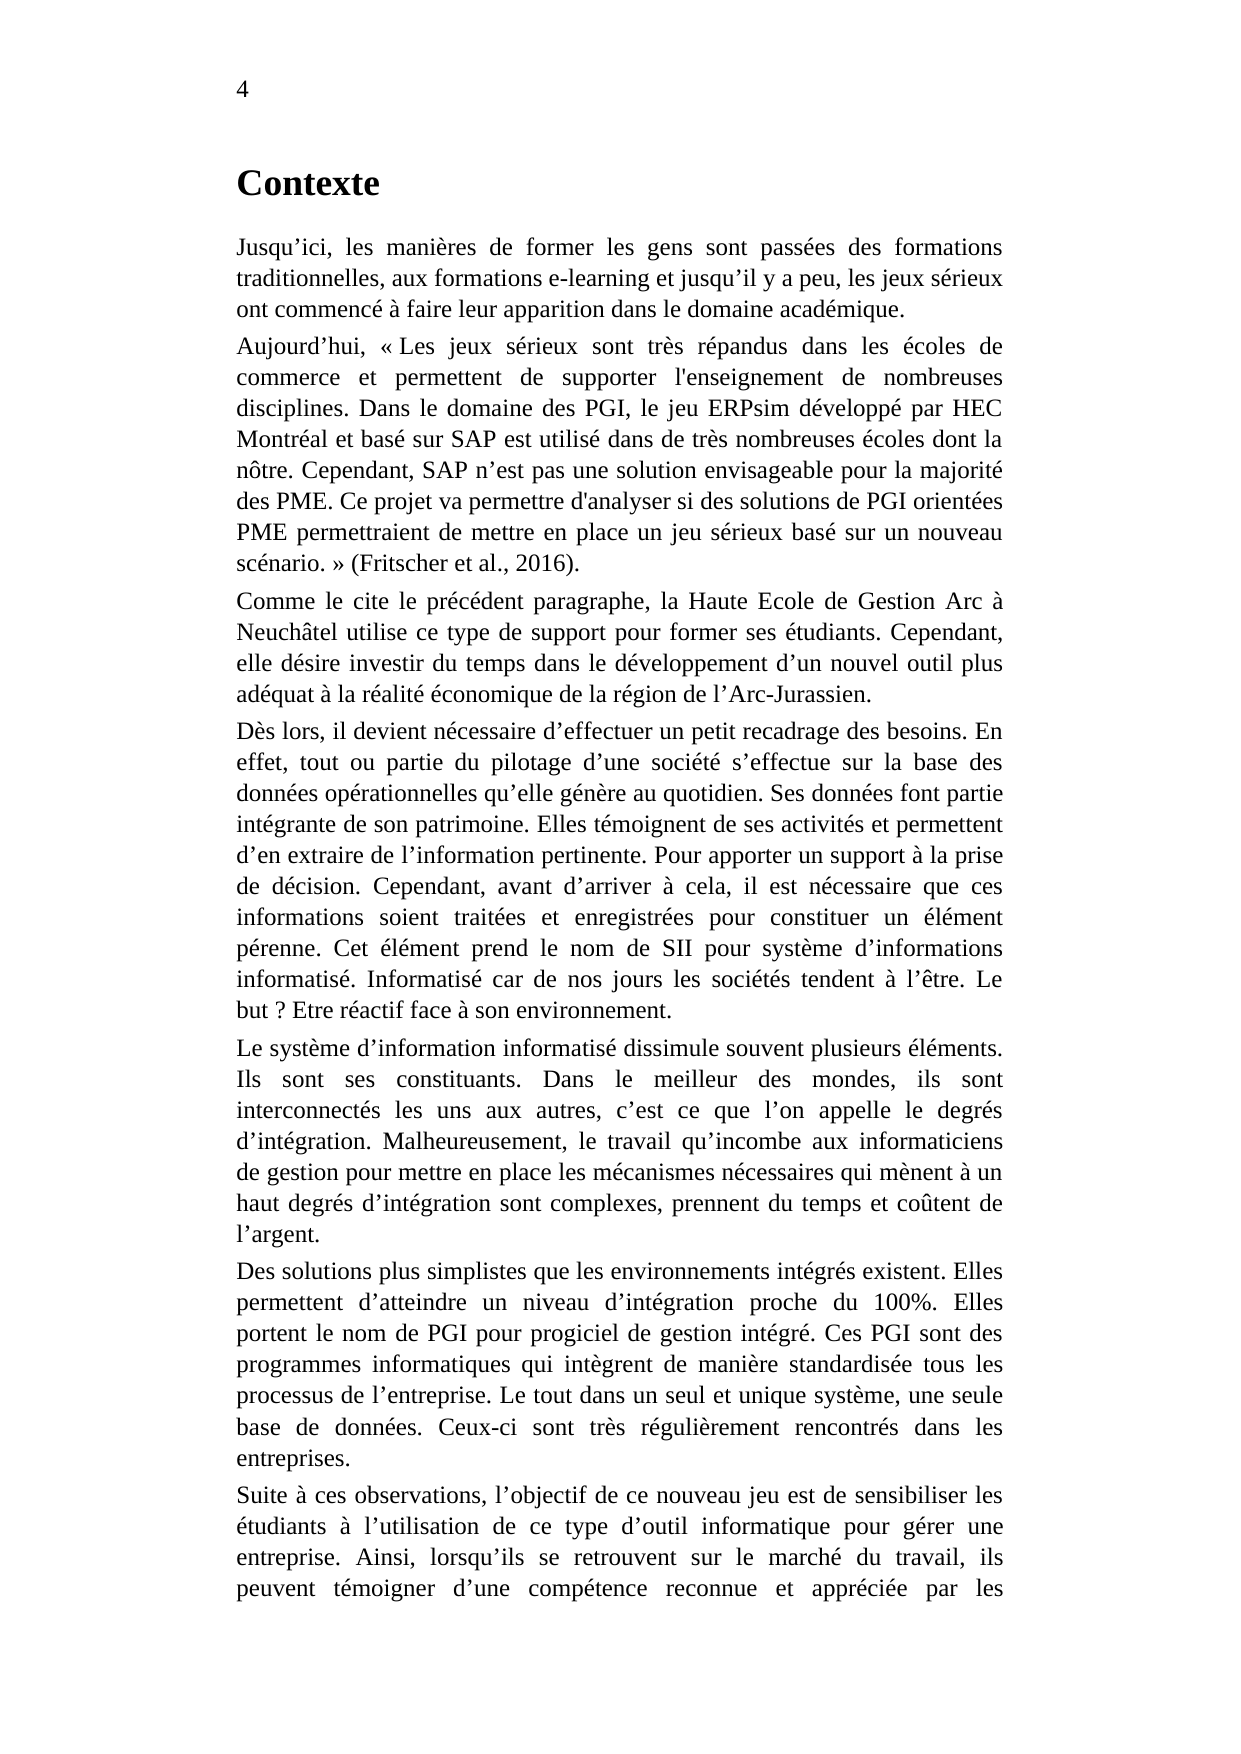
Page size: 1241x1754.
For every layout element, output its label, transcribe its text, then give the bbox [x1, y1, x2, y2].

text Comme le cite le précédent paragraphe, la Haute Ecole de Gestion Arc à Neuchâtel utilise ce type de support pour former ses étudiants. Cependant, elle désire investir du temps dans le développement d’un nouvel outil plus adéquat à la réalité économique de la région de l’Arc-Jurassien. [236, 586, 1004, 708]
text Contexte [236, 160, 1004, 203]
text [236, 1480, 1004, 1602]
text Des solutions plus simplistes que les environnements intégrés existent. Elles permettent d’atteindre un niveau d’intégration proche du 100%. Elles portent le nom de PGI pour progiciel de gestion intégré. Ces PGI sont des programmes informatiques qui intègrent de manière standardisée tous les processus de l’entreprise. Le tout dans un seul et unique système, une seule base de données. Ceux-ci sont très régulièrement rencontrés dans les entreprises. [236, 1256, 1004, 1471]
text Dès lors, il devient nécessaire d’effectuer un petit recadrage des besoins. En effet, tout ou partie du pilotage d’une société s’effectue sur la base des données opérationnelles qu’elle génère au quotidien. Ses données font partie intégrante de son patrimoine. Elles témoignent de ses activités et permettent d’en extraire de l’information pertinente. Pour apporter un support à la prise de décision. Cependant, avant d’arriver à cela, il est nécessaire que ces informations soient traitées et enregistrées pour constituer un élément pérenne. Cet élément prend le nom de SII pour système d’informations informatisé. Informatisé car de nos jours les sociétés tendent à l’être. Le but ? Etre réactif face à son environnement. [236, 716, 1004, 1024]
text Aujourd’hui, « Les jeux sérieux sont très répandus dans les écoles de commerce et permettent de supporter l'enseignement de nombreuses disciplines. Dans le domaine des PGI, le jeu ERPsim développé par HEC Montréal et basé sur SAP est utilisé dans de très nombreuses écoles dont la nôtre. Cependant, SAP n’est pas une solution envisageable pour la majorité des PME. Ce projet va permettre d'analyser si des solutions de PGI orientées PME permettraient de mettre en place un jeu sérieux basé sur un nouveau scénario. » (Fritscher et al., 2016). [236, 331, 1004, 577]
text Le système d’information informatisé dissimule souvent plusieurs éléments. Ils sont ses constituants. Dans le meilleur des mondes, ils sont interconnectés les uns aux autres, c’est ce que l’on appelle le degrés d’intégration. Malheureusement, le travail qu’incombe aux informaticiens de gestion pour mettre en place les mécanismes nécessaires qui mènent à un haut degrés d’intégration sont complexes, prennent du temps et coûtent de l’argent. [236, 1033, 1004, 1248]
text Jusqu’ici, les manières de former les gens sont passées des formations traditionnelles, aux formations e-learning et jusqu’il y a peu, les jeux sérieux ont commencé à faire leur apparition dans le domaine académique. [236, 232, 1004, 323]
